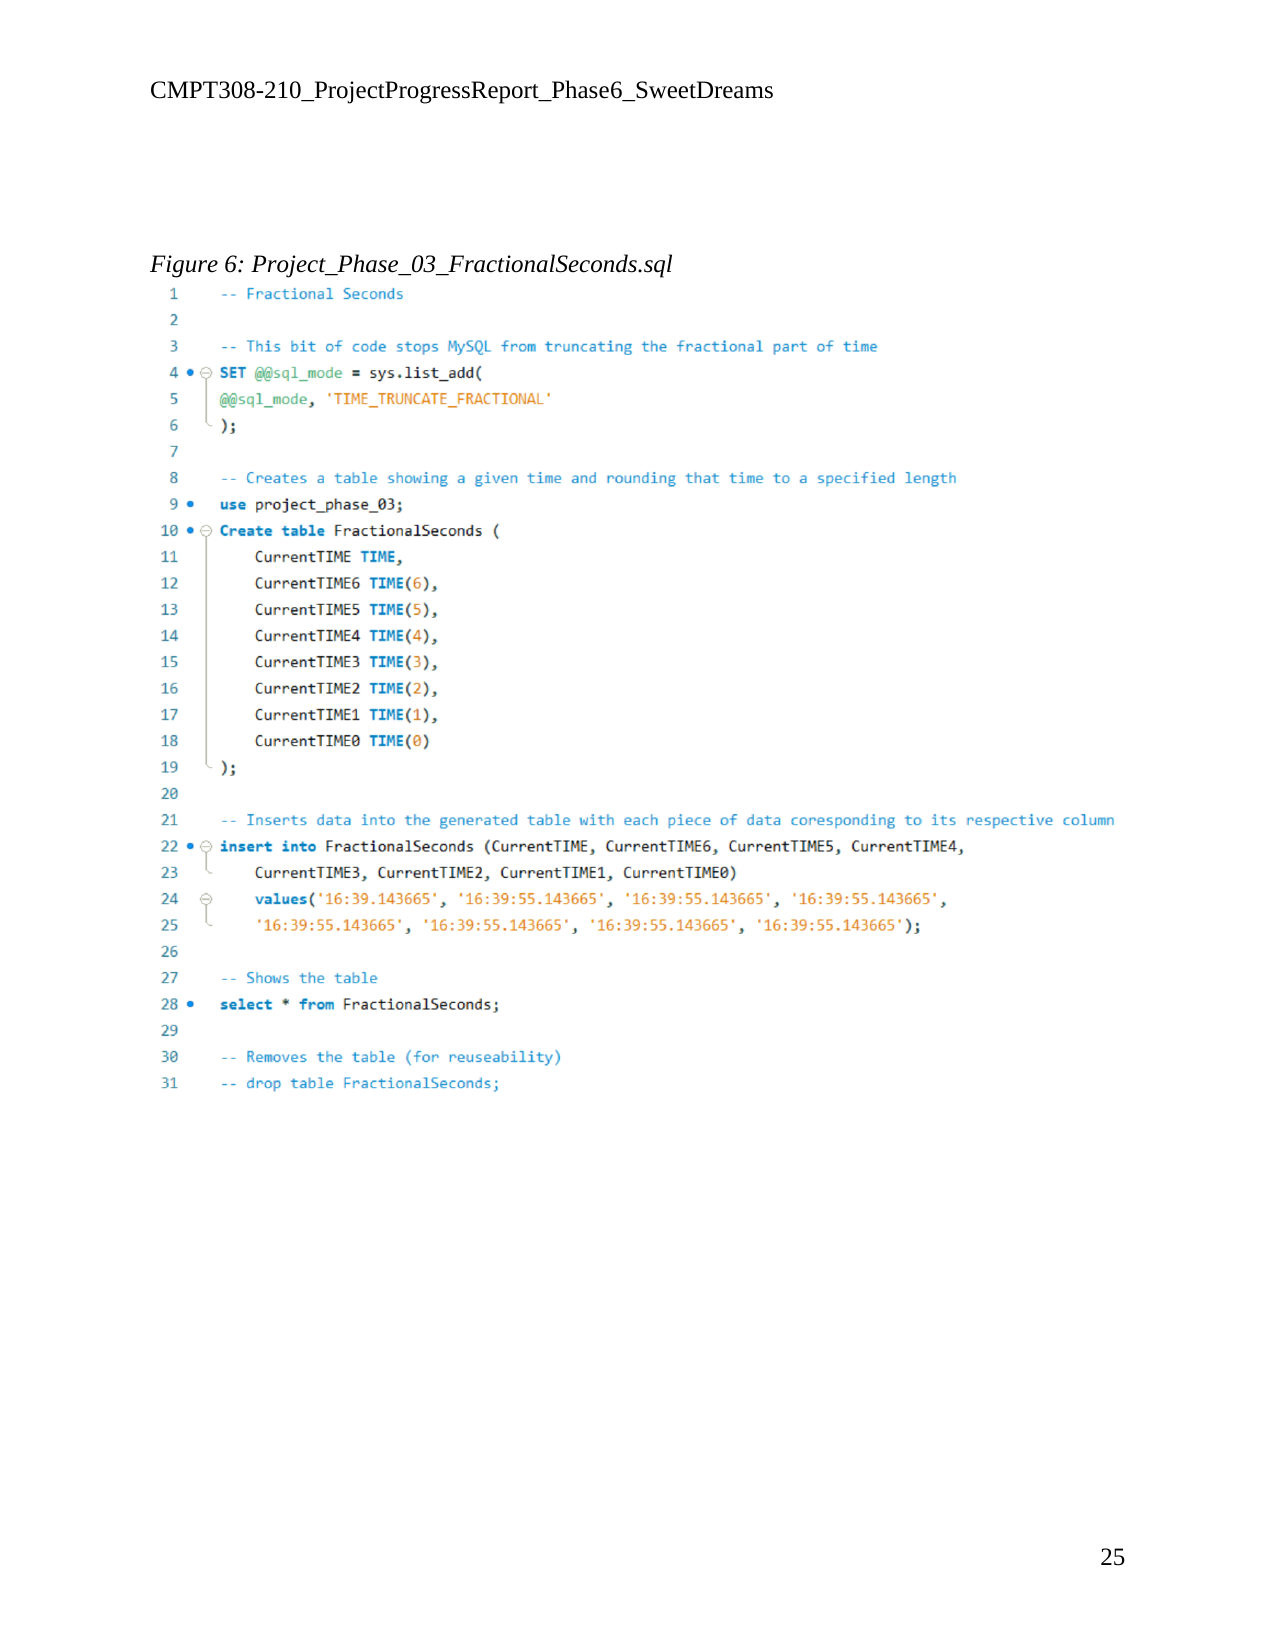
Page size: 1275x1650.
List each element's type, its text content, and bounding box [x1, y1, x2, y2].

picture [150, 282, 1125, 1107]
subtitle Figure 6: Project_Phase_03_FractionalSeconds.sql [150, 249, 1125, 278]
